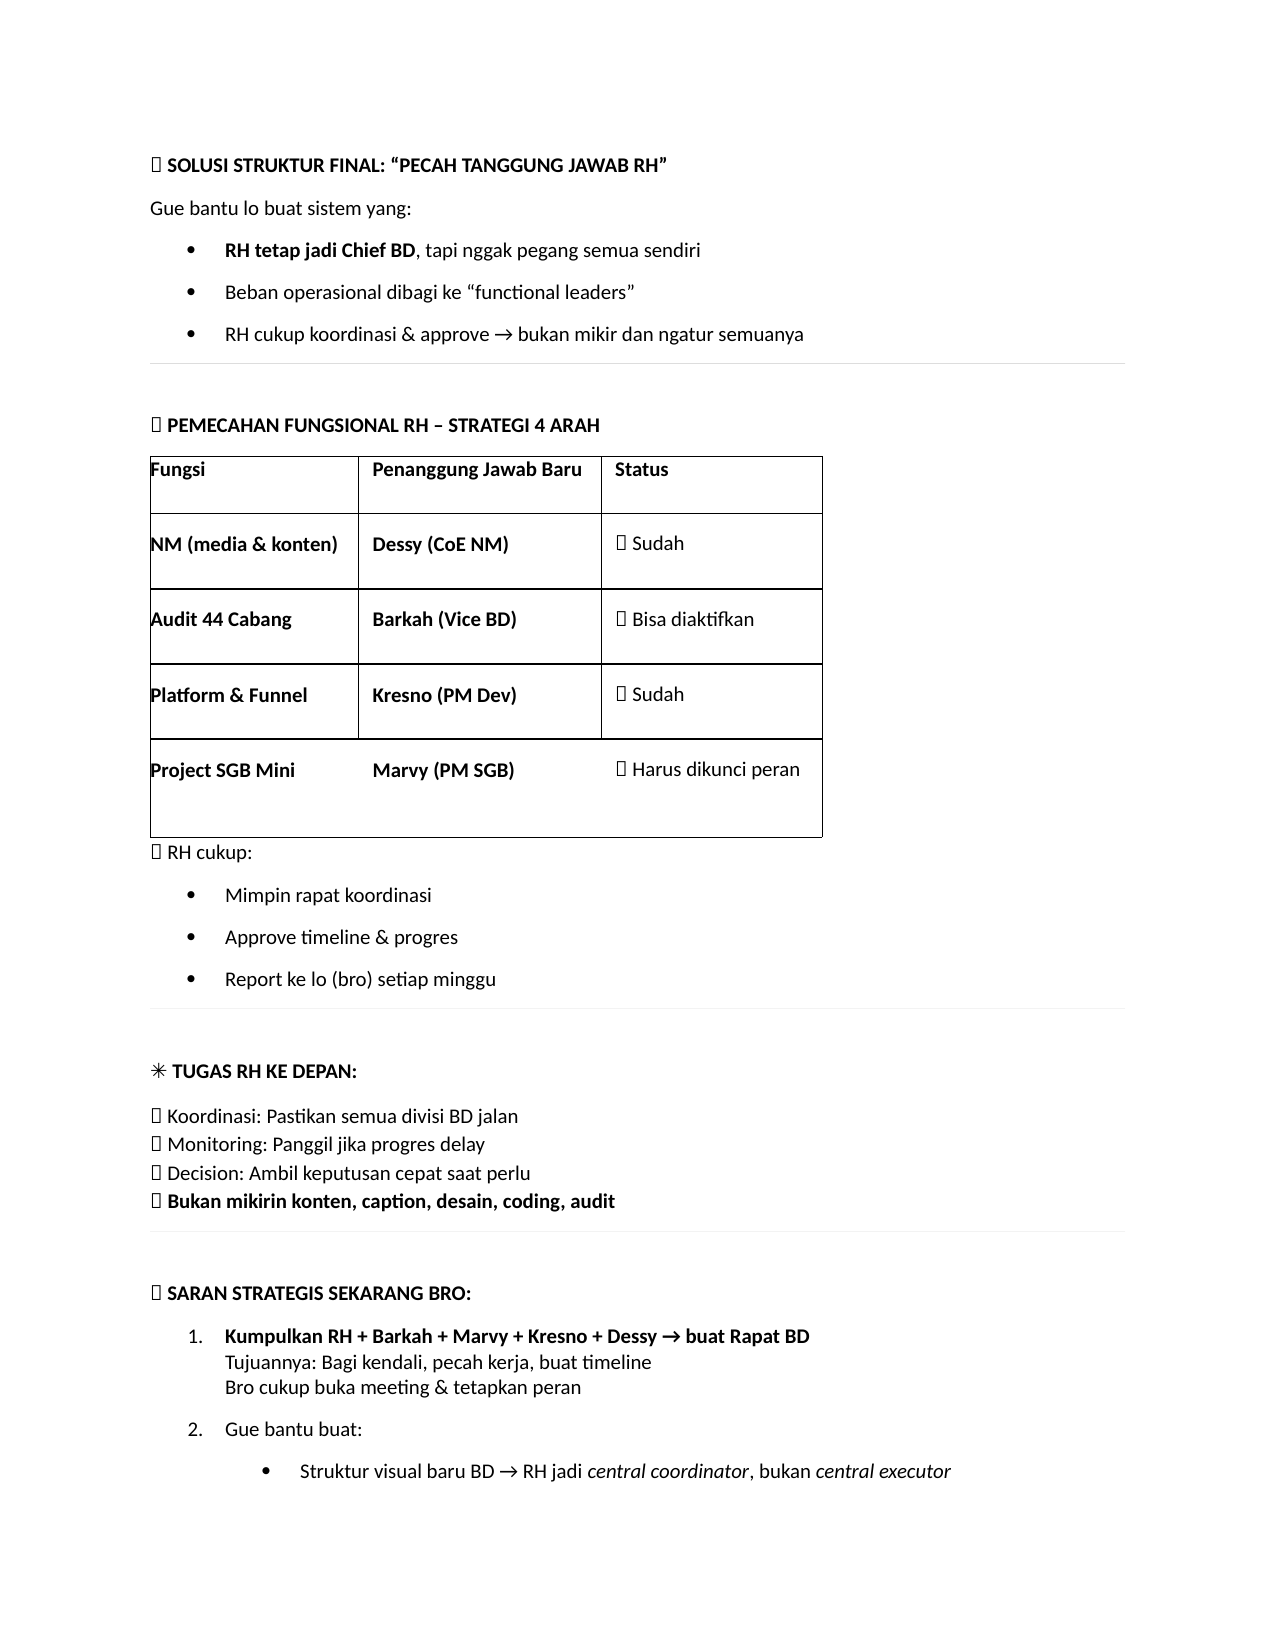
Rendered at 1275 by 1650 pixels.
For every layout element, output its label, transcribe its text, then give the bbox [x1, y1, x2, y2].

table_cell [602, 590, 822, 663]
text 🔀 PEMECAHAN FUNGSIONAL RH – STRATEGI 4 ARAH [150, 411, 1125, 439]
list Beban operasional dibagi ke “functional leaders” [187, 279, 1125, 305]
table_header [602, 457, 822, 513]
list Report ke lo (bro) setiap minggu [187, 966, 1125, 992]
text ✳️ TUGAS RH KE DEPAN: [150, 1056, 1125, 1084]
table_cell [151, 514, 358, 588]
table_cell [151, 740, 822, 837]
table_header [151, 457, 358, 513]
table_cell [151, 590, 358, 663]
text ✅ SOLUSI STRUKTUR FINAL: “PECAH TANGGUNG JAWAB RH” [150, 150, 1125, 178]
text 🔧 RH cukup: [150, 837, 1125, 866]
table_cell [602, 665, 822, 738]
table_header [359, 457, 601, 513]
list Approve timeline & progres [187, 924, 1125, 950]
text ✅ Koordinasi: Pastikan semua divisi BD jalan ✅ Monitoring: Panggil jika progres delay ✅ Decision: Ambil keputusan cepat saat perlu ❌ Bukan mikirin konten, caption, desain, coding, audit [150, 1101, 1125, 1214]
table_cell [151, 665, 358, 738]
list Kumpulkan RH + Barkah + Marvy + Kresno + Dessy → buat Rapat BD Tujuannya: Bagi kendali, pecah kerja, buat timeline Bro cukup buka meeting & tetapkan peran [187, 1323, 1125, 1400]
list Struktur visual baru BD → RH jadi central coordinator, bukan central executor [262, 1458, 1125, 1484]
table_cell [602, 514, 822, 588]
list Mimpin rapat koordinasi [187, 882, 1125, 908]
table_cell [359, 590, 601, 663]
text 🎯 SARAN STRATEGIS SEKARANG BRO: [150, 1278, 1125, 1307]
list Gue bantu buat: [187, 1416, 1125, 1442]
list RH cukup koordinasi & approve → bukan mikir dan ngatur semuanya [187, 321, 1125, 347]
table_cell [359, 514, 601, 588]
list RH tetap jadi Chief BD, tapi nggak pegang semua sendiri [187, 237, 1125, 263]
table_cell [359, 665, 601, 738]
text Gue bantu lo buat sistem yang: [150, 195, 1125, 221]
